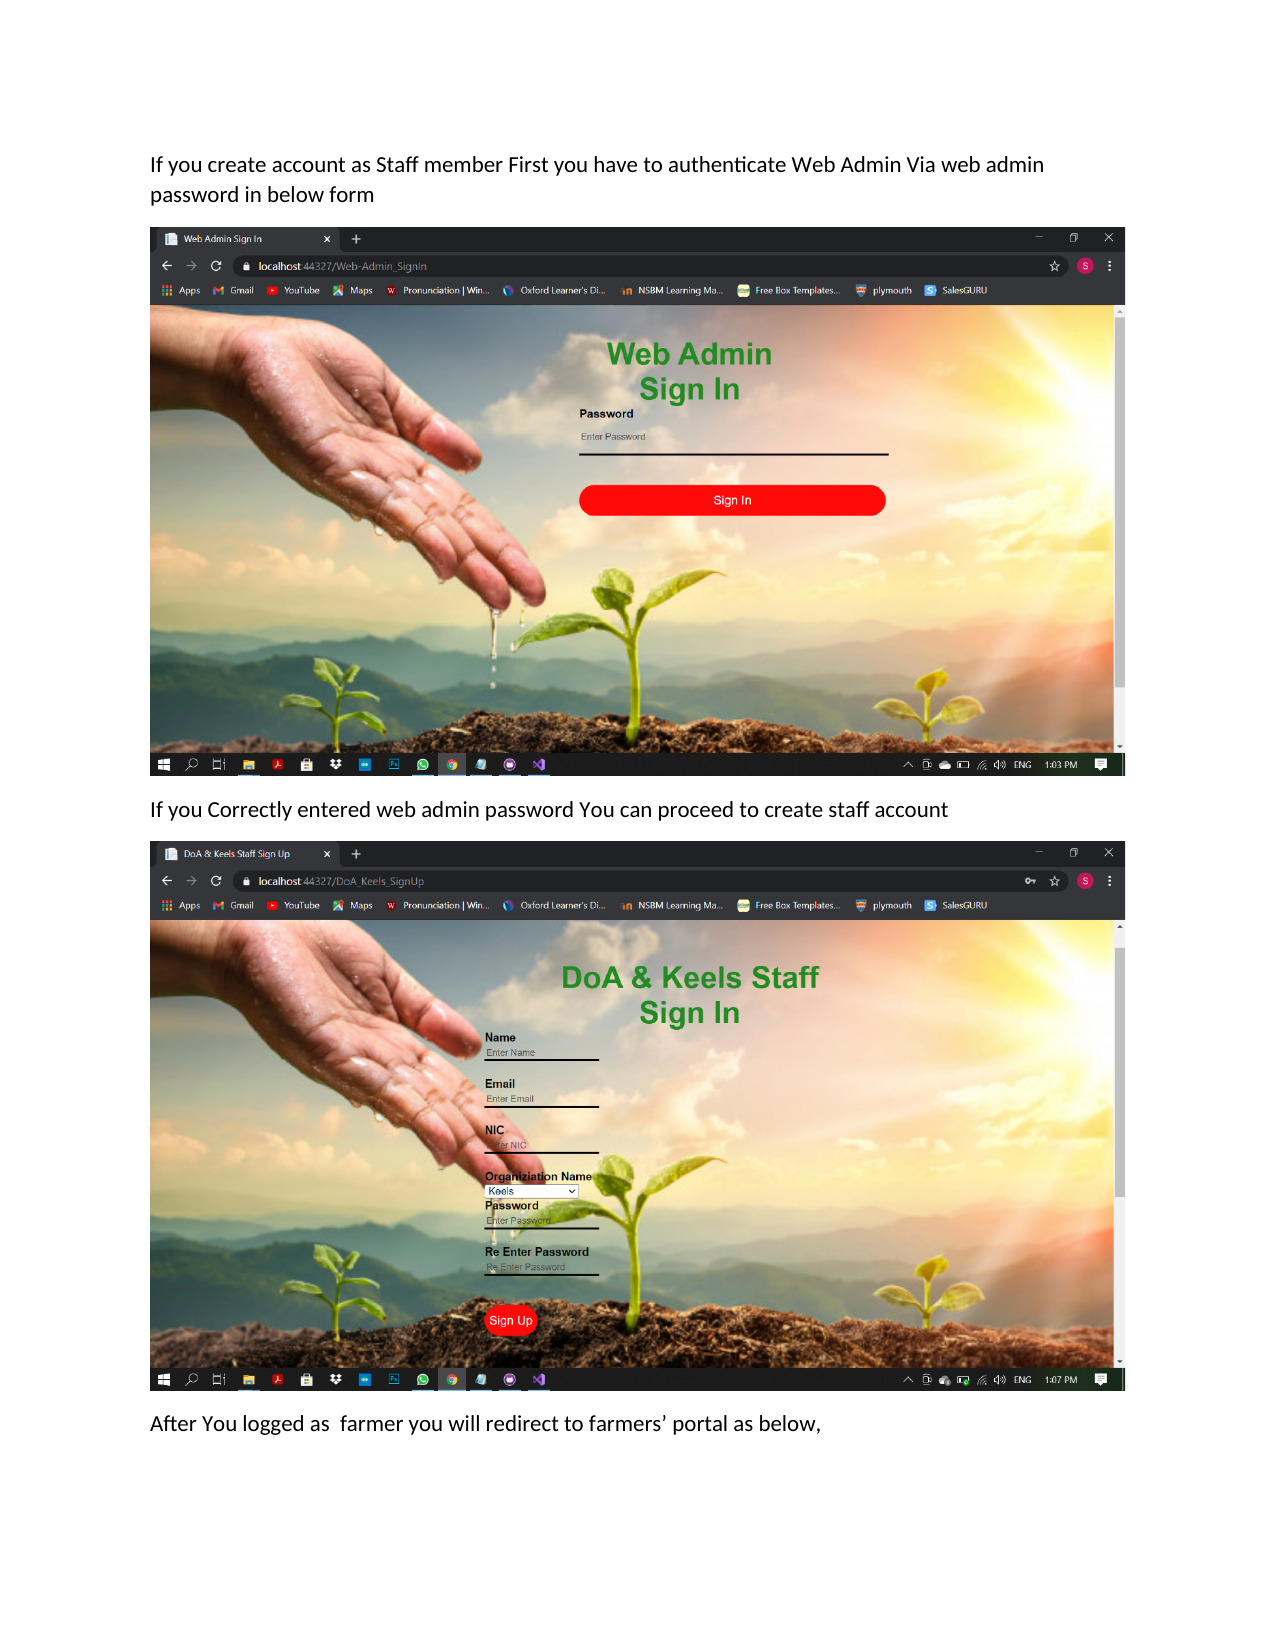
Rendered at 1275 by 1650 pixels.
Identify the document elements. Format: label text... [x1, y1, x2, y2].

text If you create account as Staff member First you have to authenticate Web Admin Via web admin password in below form [150, 150, 1125, 208]
picture [150, 841, 1125, 1391]
text If you Correctly entered web admin password You can proceed to create staff account [150, 795, 1125, 823]
text After You logged as farmer you will redirect to farmers’ portal as below, [150, 1409, 1125, 1438]
picture [150, 227, 1125, 776]
